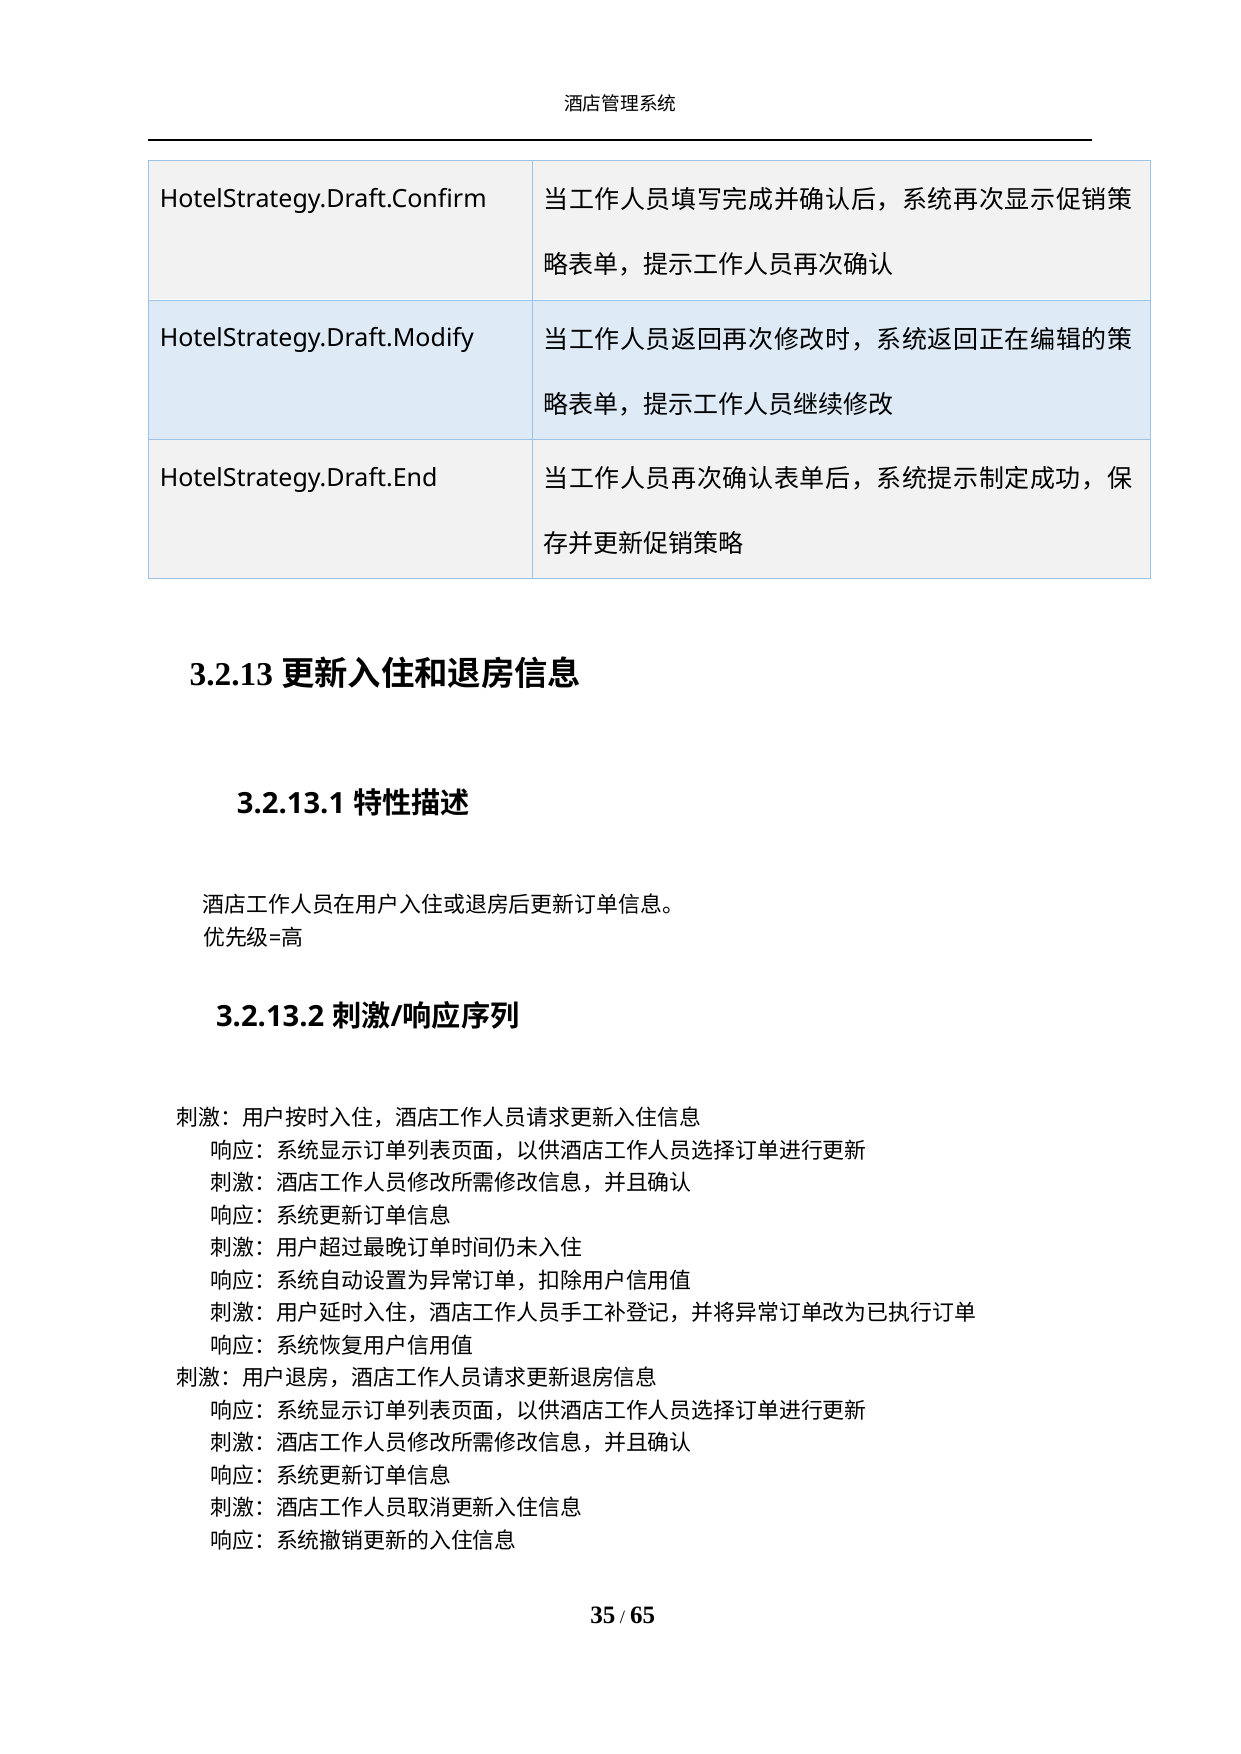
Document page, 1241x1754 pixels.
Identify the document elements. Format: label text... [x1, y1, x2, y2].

text 刺激：酒店工作人员修改所需修改信息，并且确认 [148, 1425, 1092, 1457]
text 响应：系统更新订单信息 [148, 1457, 1092, 1490]
subtitle 3.2.13.2 刺激/响应序列 [148, 981, 1092, 1046]
text 刺激：酒店工作人员取消更新入住信息 [148, 1490, 1092, 1522]
text 响应：系统更新订单信息 [148, 1197, 1092, 1230]
text 响应：系统自动设置为异常订单，扣除用户信用值 [148, 1262, 1092, 1295]
text 优先级=高 [148, 919, 1092, 952]
text 酒店工作人员在用户入住或退房后更新订单信息。 [148, 887, 1092, 919]
text 响应：系统恢复用户信用值 [148, 1327, 1092, 1360]
table_cell 当工作人员再次确认表单后，系统提示制定成功，保存并更新促销策略 [533, 440, 1150, 578]
table_cell HotelStrategy.Draft.End [149, 440, 532, 578]
subtitle 3.2.13 更新入住和退房信息 [148, 639, 1092, 704]
subtitle 3.2.13.1 特性描述 [148, 768, 1092, 833]
table_cell HotelStrategy.Draft.Confirm [149, 161, 532, 299]
text 响应：系统显示订单列表页面，以供酒店工作人员选择订单进行更新 [148, 1392, 1092, 1425]
text 刺激：用户超过最晚订单时间仍未入住 [148, 1230, 1092, 1262]
table_cell 当工作人员返回再次修改时，系统返回正在编辑的策略表单，提示工作人员继续修改 [533, 301, 1150, 439]
text 响应：系统显示订单列表页面，以供酒店工作人员选择订单进行更新 [148, 1132, 1092, 1165]
text 刺激：用户按时入住，酒店工作人员请求更新入住信息 [148, 1100, 1092, 1132]
text 刺激：用户延时入住，酒店工作人员手工补登记，并将异常订单改为已执行订单 [148, 1295, 1092, 1327]
table_cell 当工作人员填写完成并确认后，系统再次显示促销策略表单，提示工作人员再次确认 [533, 161, 1150, 299]
text 响应：系统撤销更新的入住信息 [148, 1522, 1092, 1555]
text 刺激：酒店工作人员修改所需修改信息，并且确认 [148, 1165, 1092, 1197]
text 刺激：用户退房，酒店工作人员请求更新退房信息 [148, 1360, 1092, 1392]
table_cell HotelStrategy.Draft.Modify [149, 301, 532, 439]
